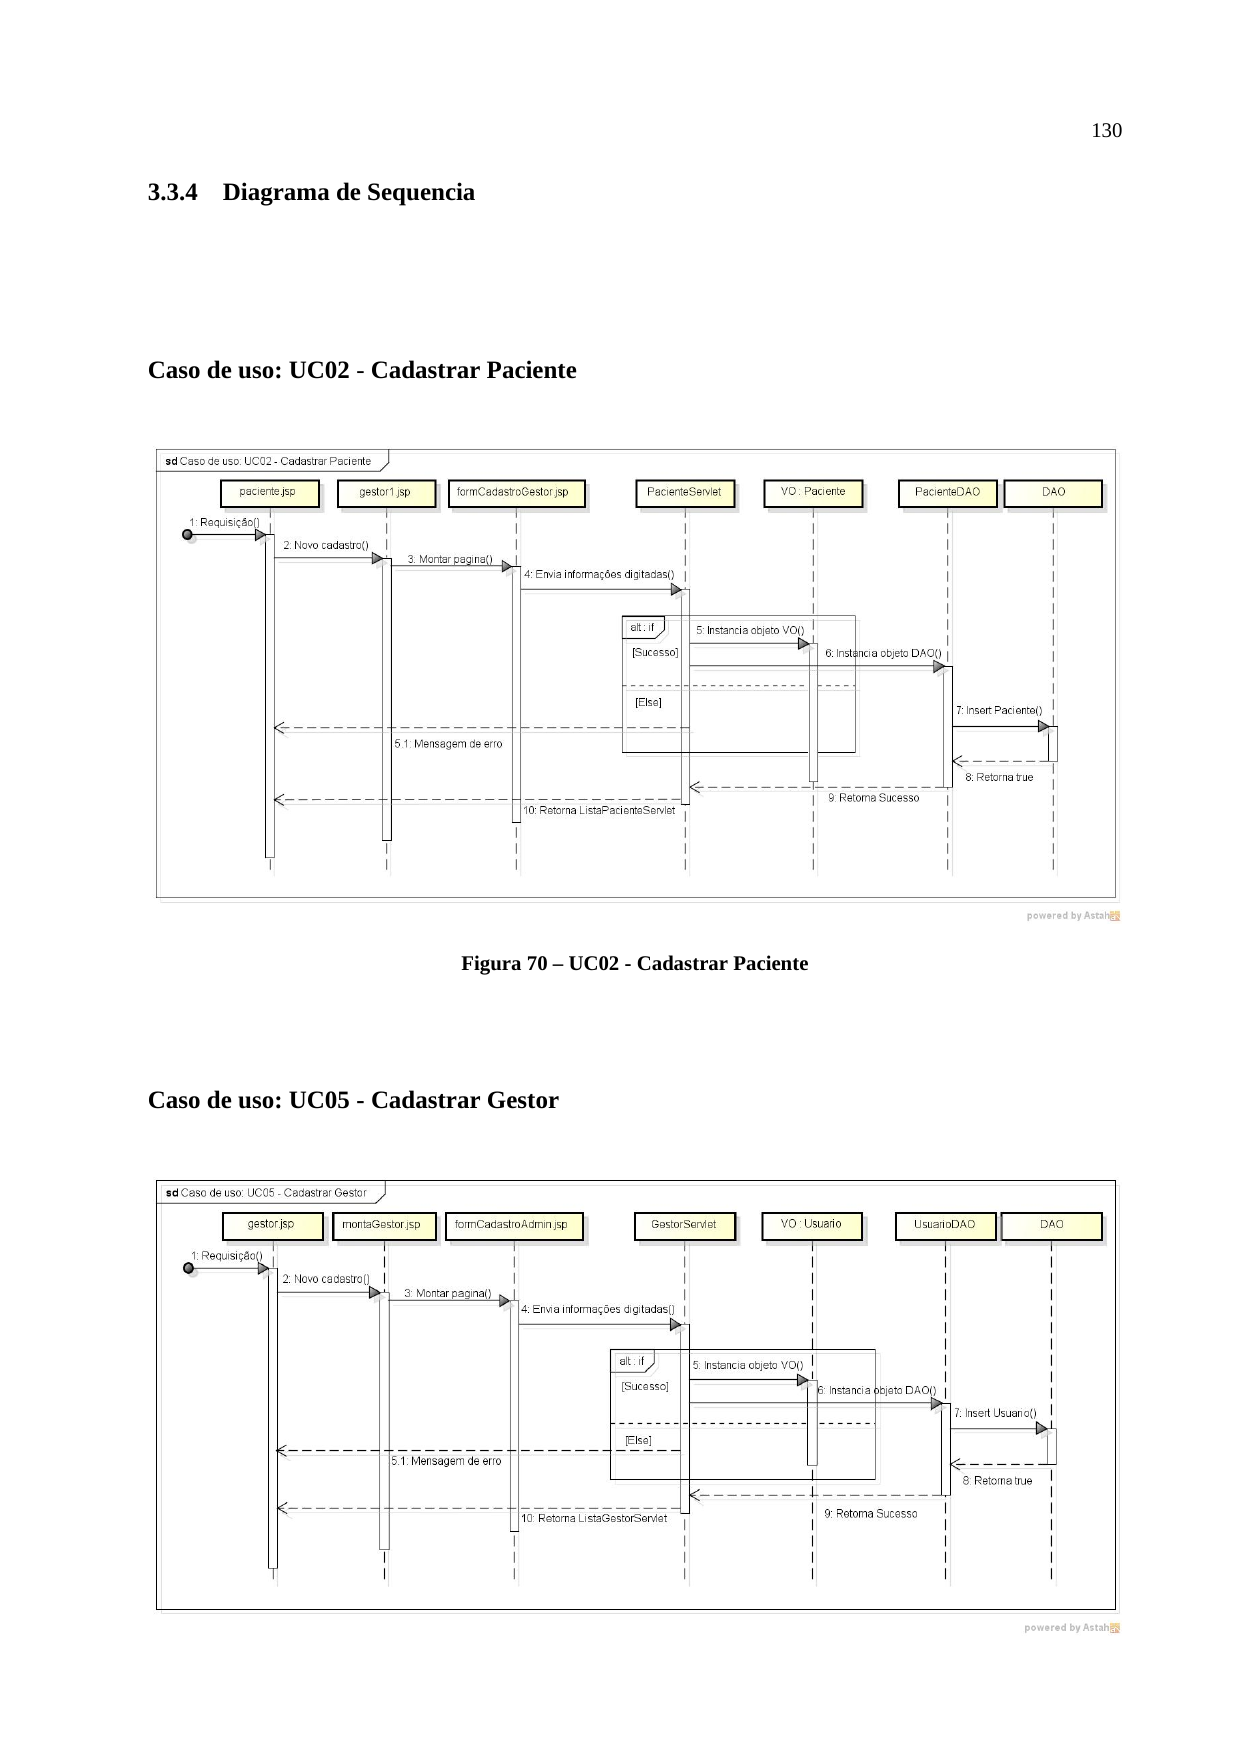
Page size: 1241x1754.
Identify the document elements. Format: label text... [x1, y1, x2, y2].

text Caso de uso: UC05 - Cadastrar Gestor [148, 1086, 1122, 1114]
picture [147, 441, 1123, 924]
subtitle Diagrama de Sequencia [148, 177, 1122, 206]
text Caso de uso: UC02 - Cadastrar Paciente [148, 355, 1122, 383]
picture [147, 1171, 1123, 1636]
